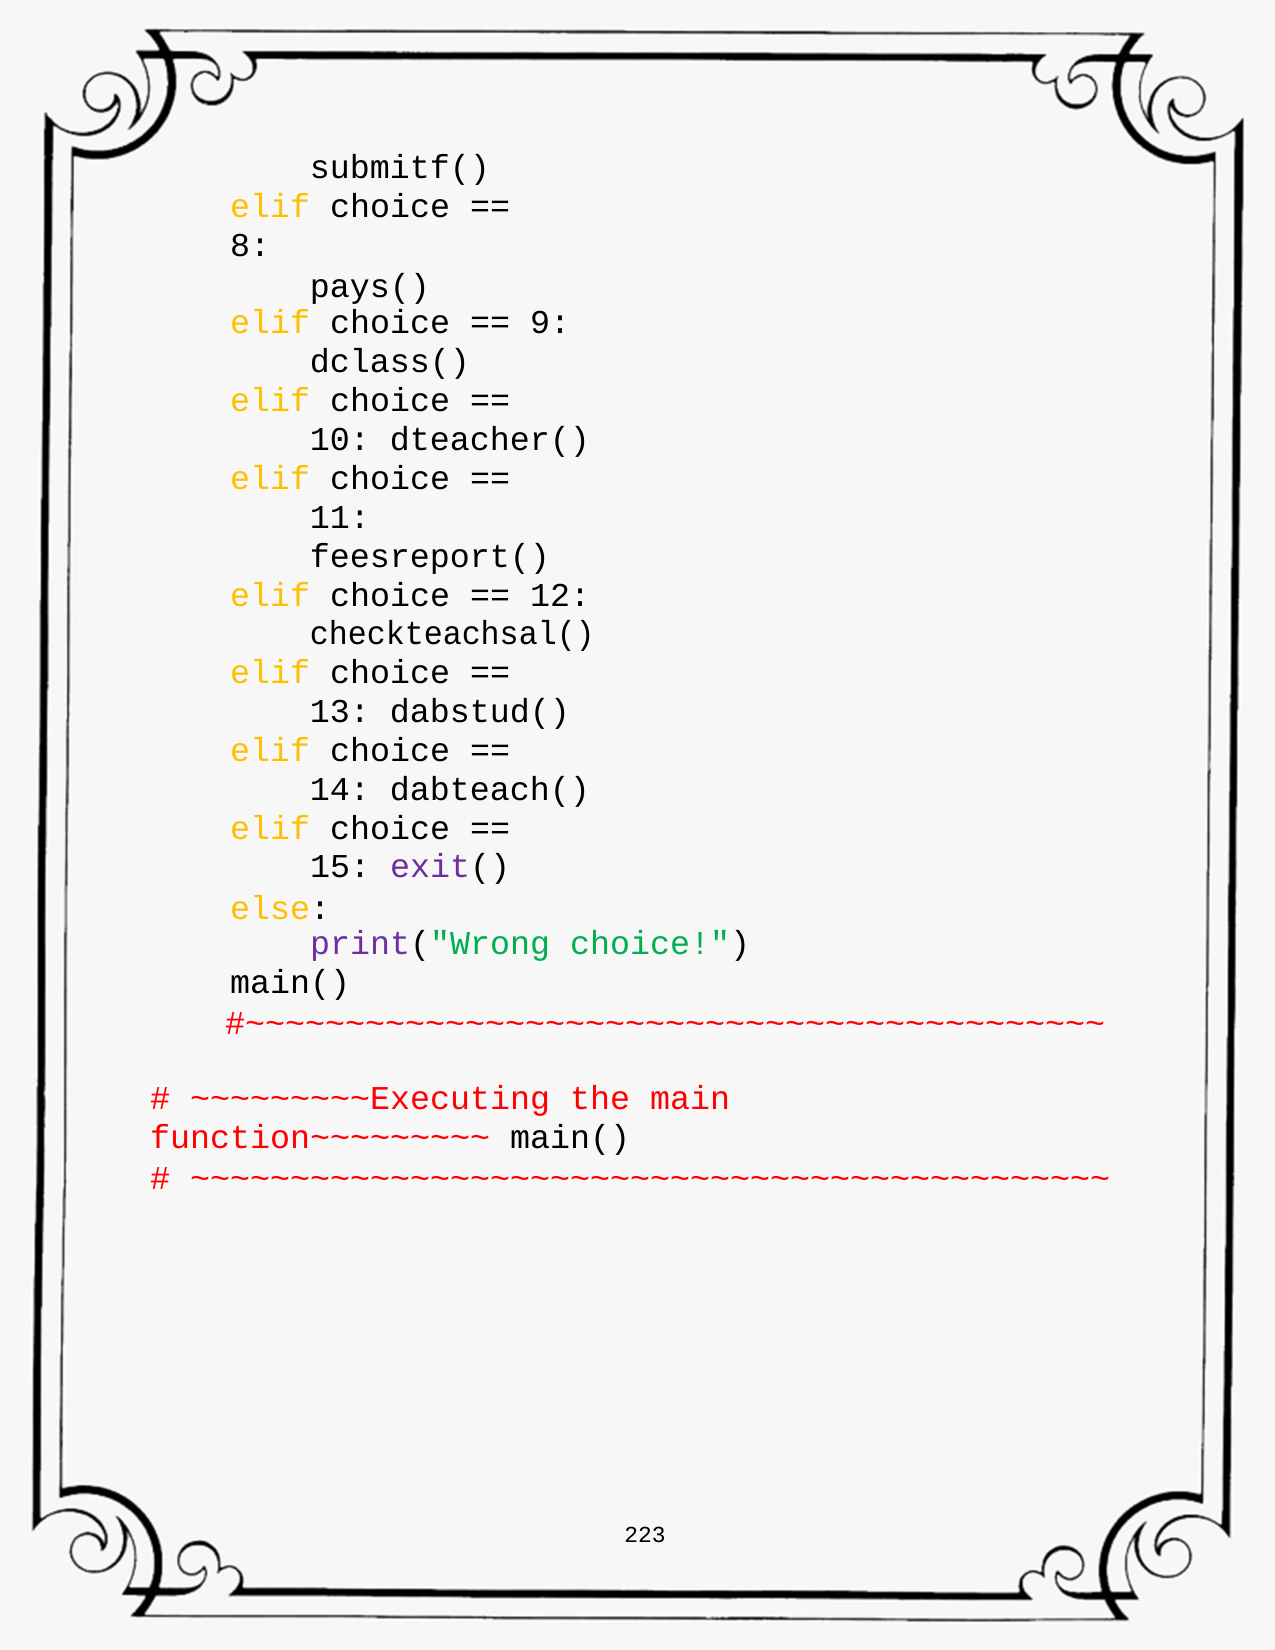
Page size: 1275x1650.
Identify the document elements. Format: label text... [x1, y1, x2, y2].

text elif choice == 12: checkteachsal() [230, 578, 732, 655]
text else: [230, 889, 1150, 927]
text elif choice == 13: dabstud() [230, 656, 590, 733]
picture [0, 0, 1275, 1650]
text submitf() elif choice == 8: [230, 151, 570, 266]
text elif choice == 9: dclass() [230, 306, 570, 383]
text elif choice == 11: feesreport() [230, 462, 590, 577]
text pays() [309, 267, 1150, 305]
text elif choice == 15: exit() [230, 811, 590, 888]
text #~~~~~~~~~~~~~~~~~~~~~~~~~~~~~~~~~~~~~~~~~~~ [225, 1004, 1150, 1042]
text # ~~~~~~~~~~~~~~~~~~~~~~~~~~~~~~~~~~~~~~~~~~~~~~ [150, 1159, 1150, 1197]
text elif choice == 10: dteacher() [230, 384, 590, 461]
text # ~~~~~~~~~Executing the main function~~~~~~~~~ main() [150, 1082, 1089, 1158]
text print("Wrong choice!") main() [230, 927, 752, 1003]
text elif choice == 14: dabteach() [230, 734, 590, 810]
